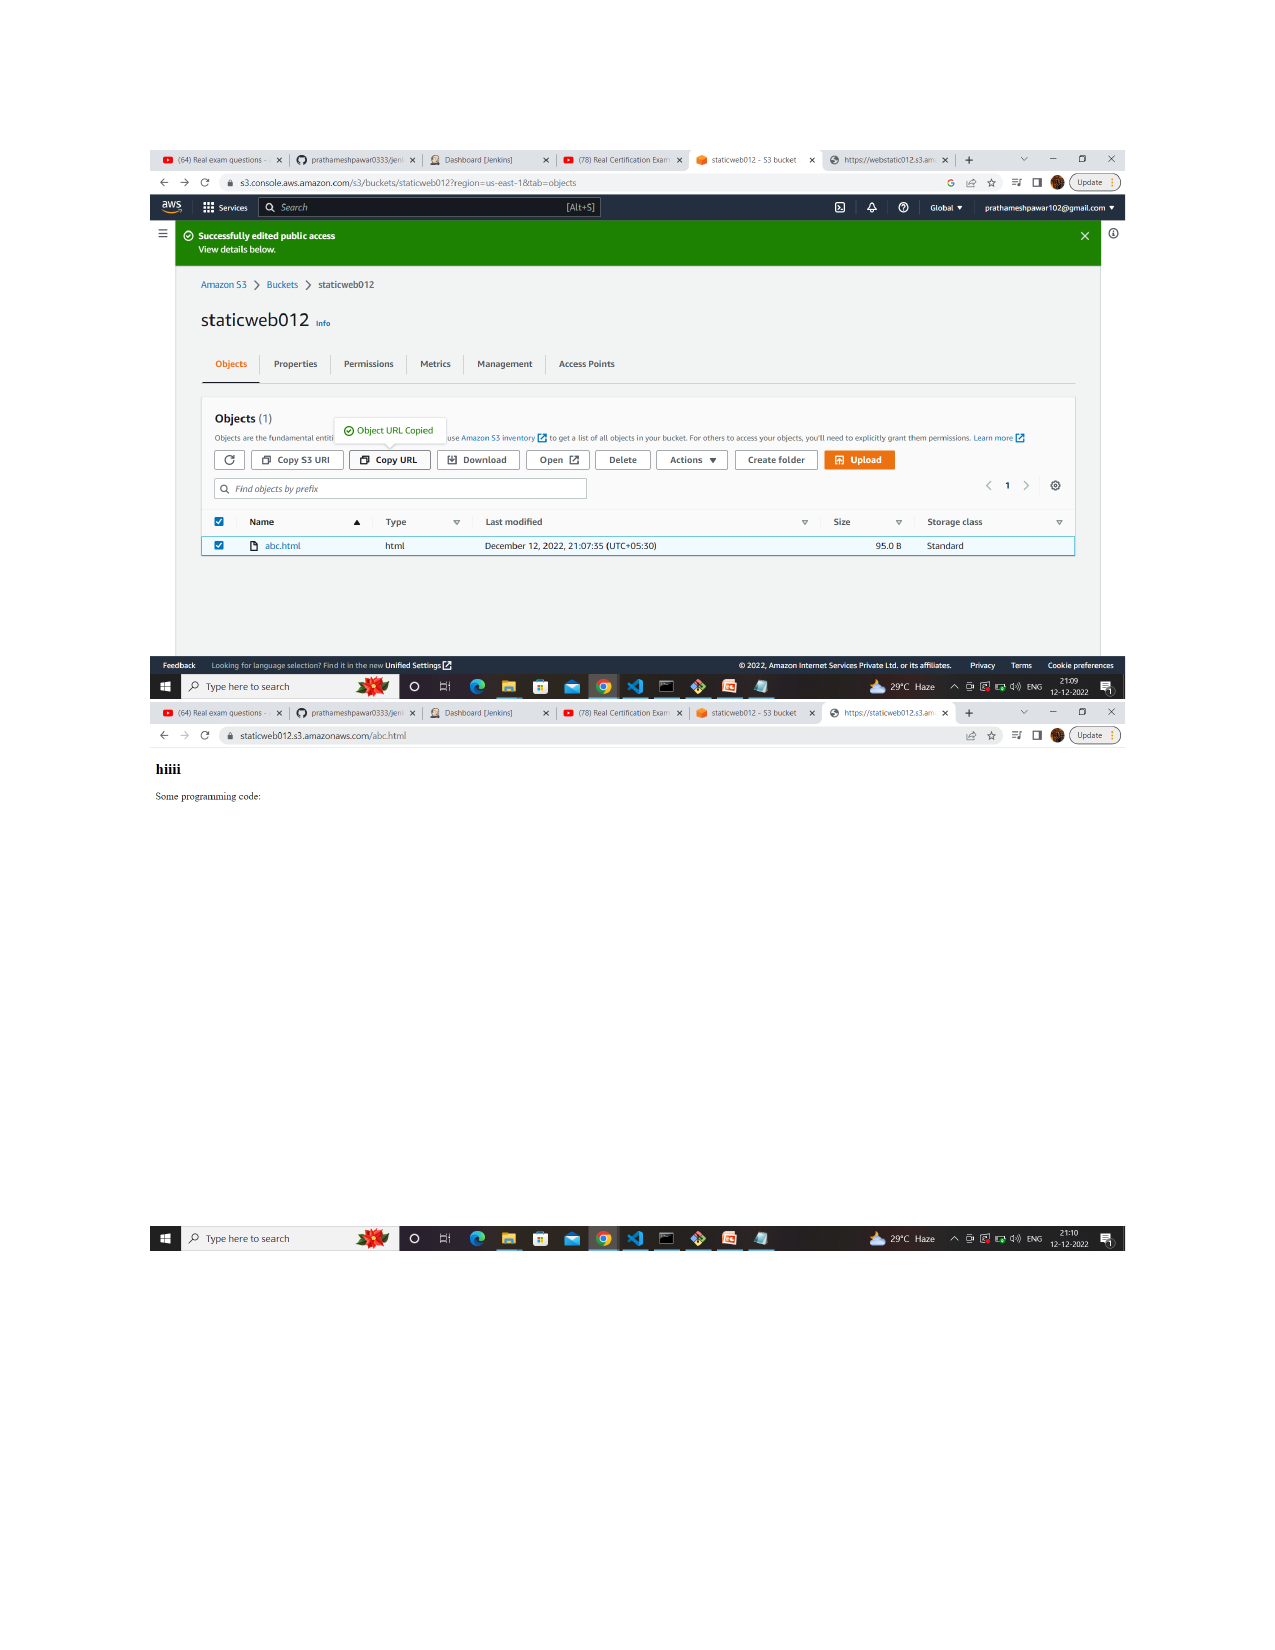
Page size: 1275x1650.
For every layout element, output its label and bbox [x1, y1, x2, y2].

picture [150, 702, 1125, 1251]
picture [150, 150, 1125, 699]
